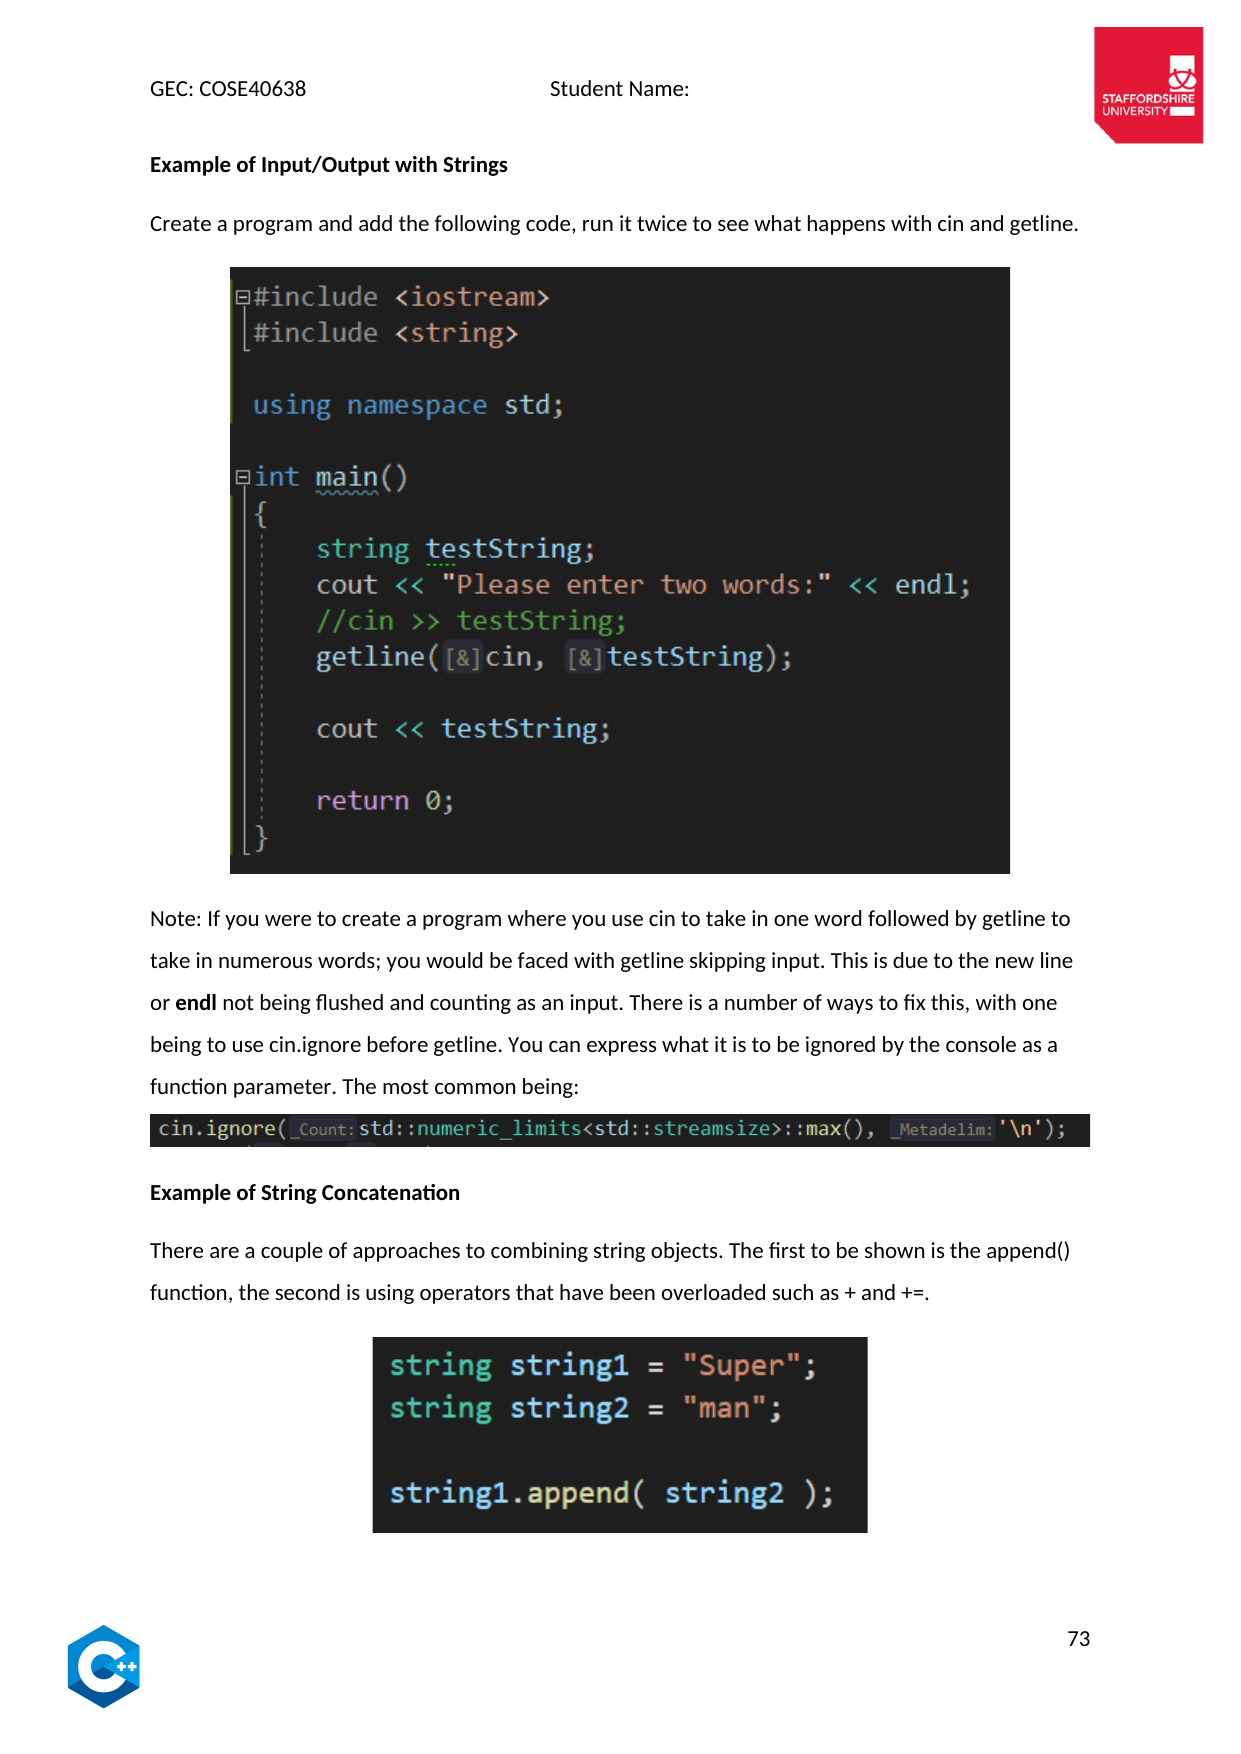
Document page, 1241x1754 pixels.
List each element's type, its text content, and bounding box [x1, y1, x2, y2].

text Note: If you were to create a program where you use cin to take in one word followed by getline to take in numerous words; you would be faced with getline skipping input. This is due to the new line or endl not being flushed and counting as an input. There is a number of ways to fix this, with one being to use cin.ignore before getline. You can express what it is to be ignored by the console as a function parameter. The most common being: [150, 904, 1090, 1114]
picture [1088, 27, 1209, 148]
text Example of Input/Output with Strings [150, 150, 1090, 178]
picture [372, 1337, 868, 1533]
text Example of String Concatenation [150, 1178, 1090, 1206]
picture [53, 1625, 150, 1708]
picture [230, 267, 1011, 874]
text There are a couple of approaches to combining string objects. The first to be shown is the append() function, the second is using operators that have been overloaded such as + and +=. [150, 1236, 1090, 1306]
picture [150, 1114, 1091, 1147]
text Create a program and add the following code, run it twice to see what happens with cin and getline. [150, 209, 1090, 237]
